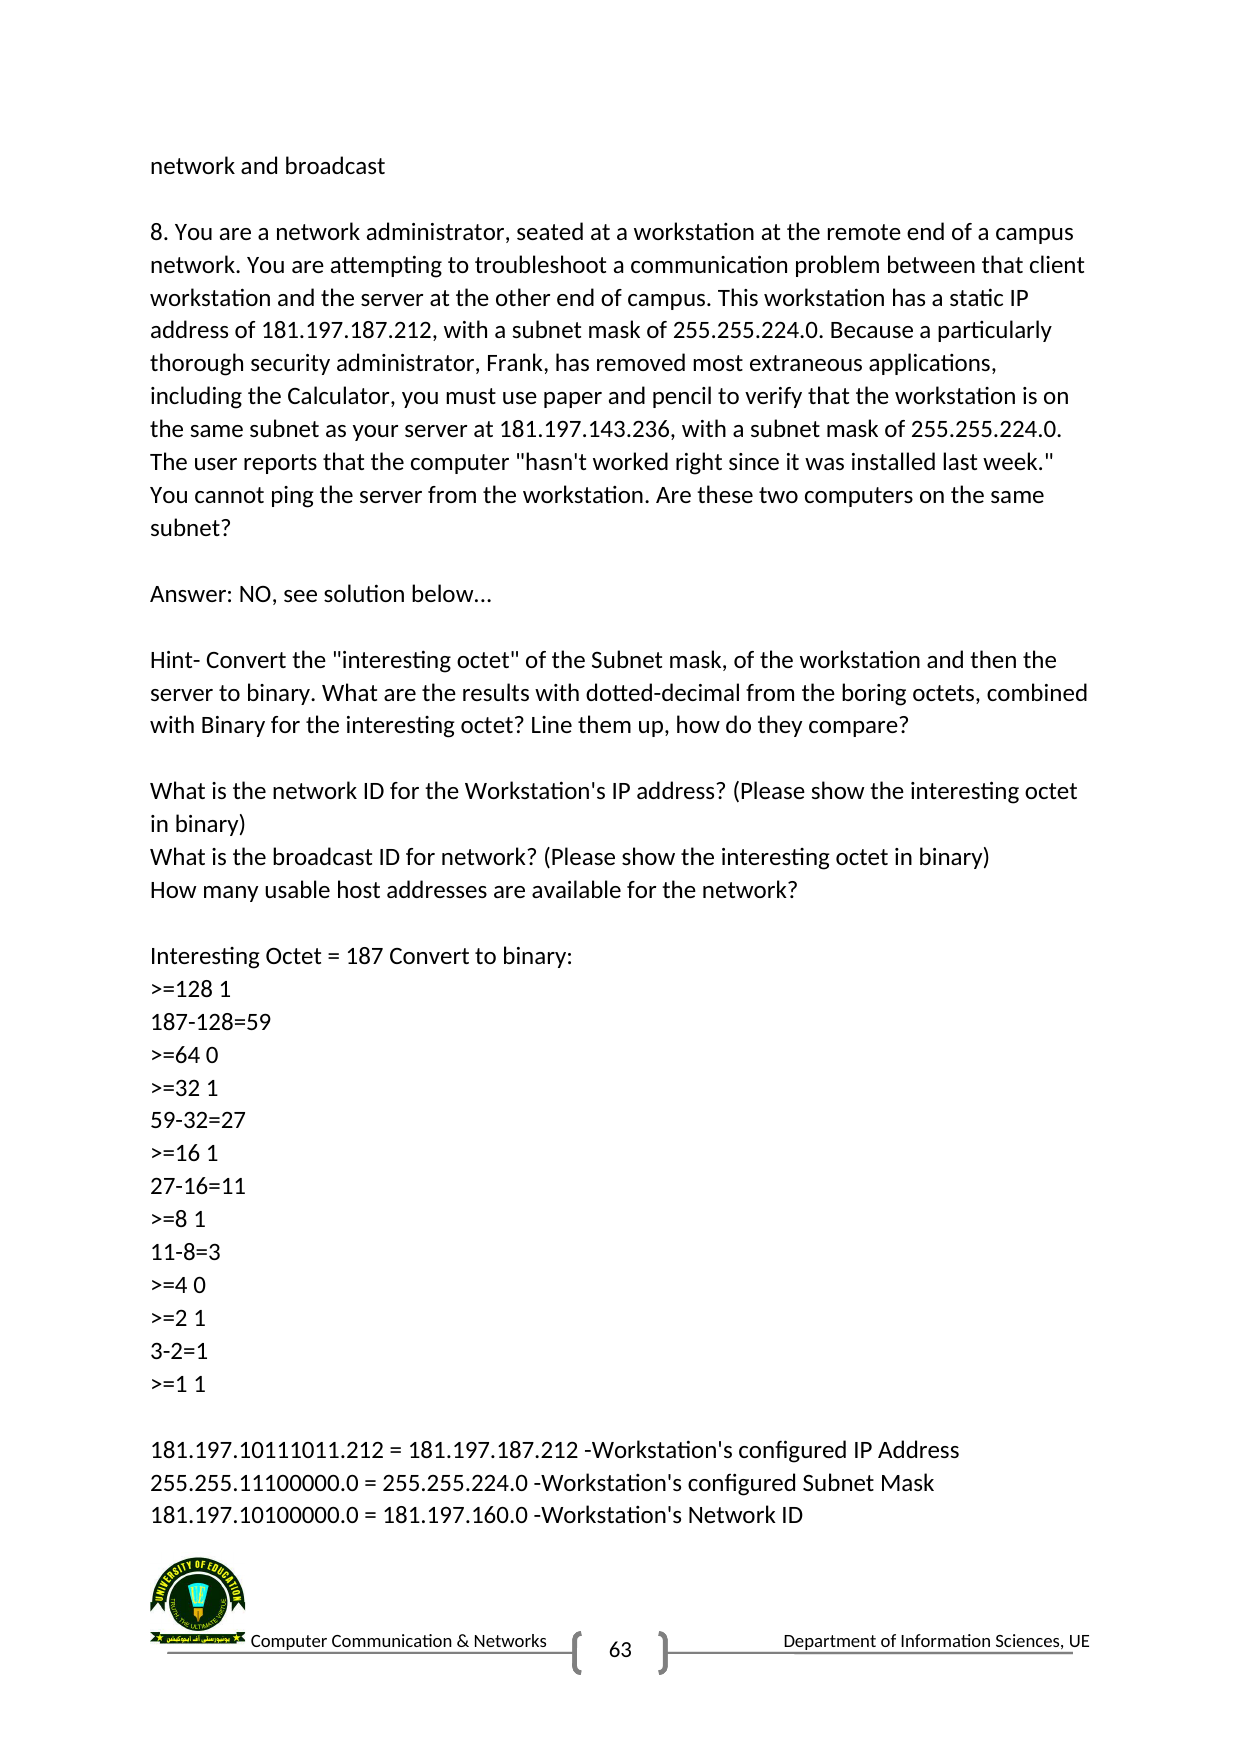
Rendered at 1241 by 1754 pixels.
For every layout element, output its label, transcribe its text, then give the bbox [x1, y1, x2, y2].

picture [150, 1552, 246, 1648]
